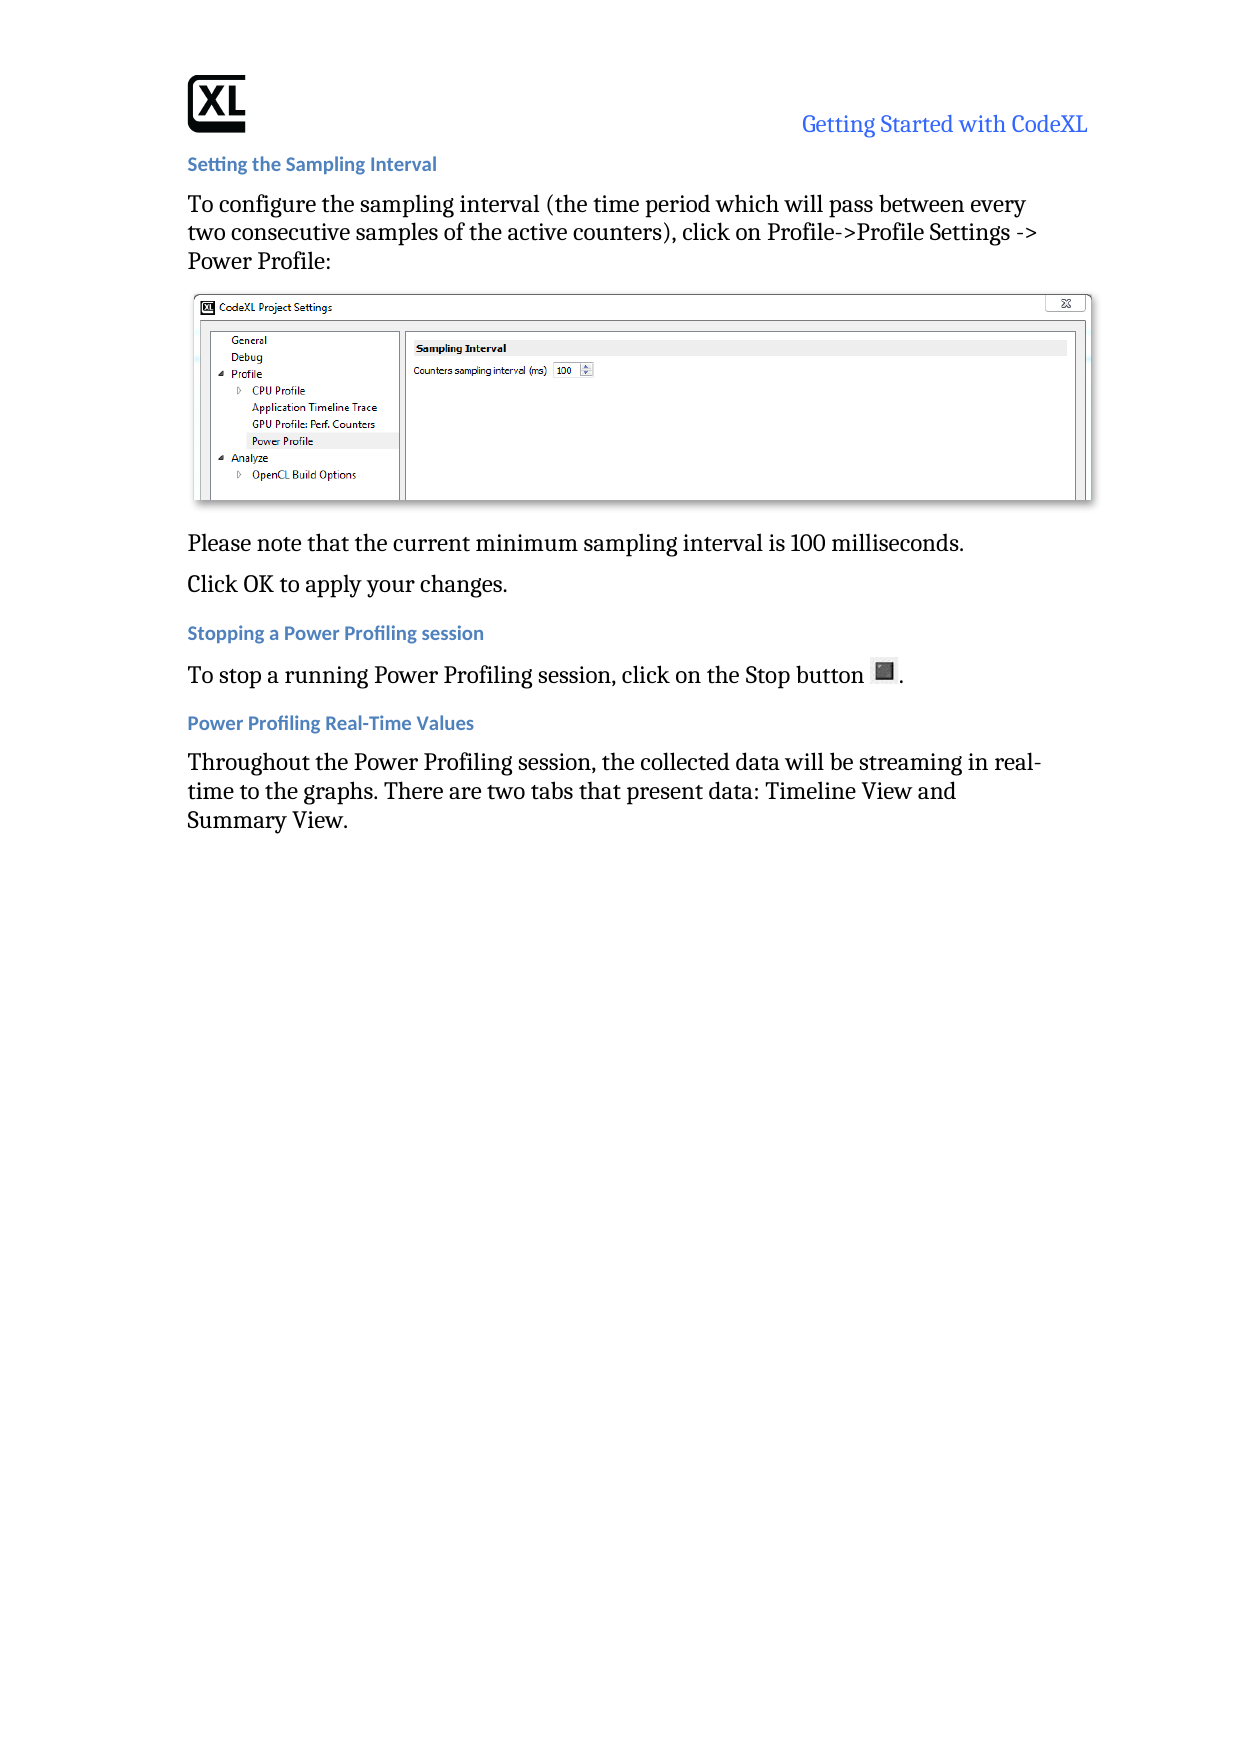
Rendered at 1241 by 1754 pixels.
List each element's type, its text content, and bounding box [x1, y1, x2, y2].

picture [187, 75, 246, 133]
subtitle Stopping a Power Profiling session [187, 620, 1053, 645]
text Please note that the current minimum sampling interval is 100 milliseconds. [187, 529, 1053, 558]
text To configure the sampling interval (the time period which will pass between every two consecutive samples of the active counters), click on Profile->Profile Settings -> Power Profile: [187, 189, 1053, 276]
text Click OK to apply your changes. [187, 570, 1053, 599]
text Throughout the Power Profiling session, the collected data will be streaming in real-time to the graphs. There are two tabs that present data: Timeline View and Summary View. [187, 748, 1053, 834]
subtitle Power Profiling Real-Time Values [187, 710, 1053, 736]
picture [870, 657, 899, 684]
subtitle Setting the Sampling Interval [187, 152, 1053, 177]
picture [193, 294, 1092, 500]
text To stop a running Power Profiling session, click on the Stop button . [187, 658, 1053, 689]
